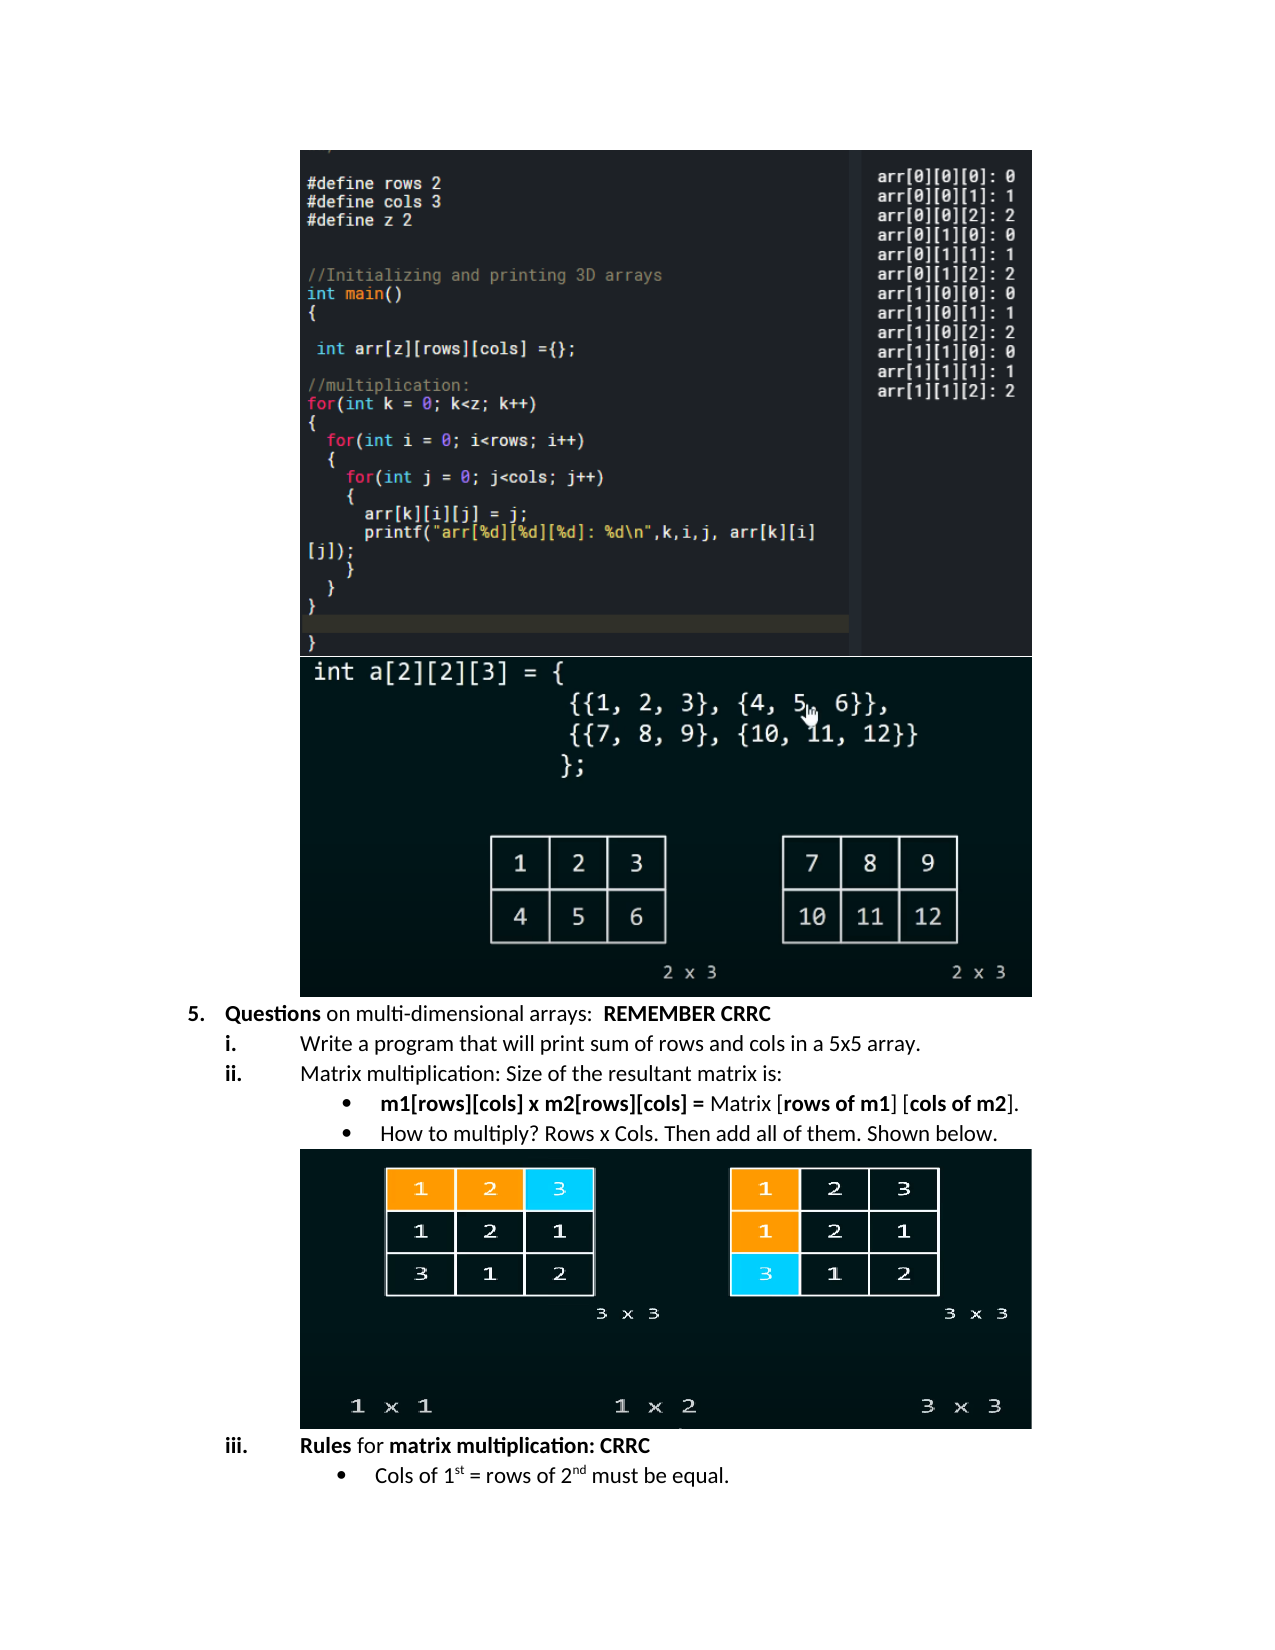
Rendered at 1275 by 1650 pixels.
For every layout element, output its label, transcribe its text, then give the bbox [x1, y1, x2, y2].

list m1[rows][cols] x m2[rows][cols] = Matrix [rows of m1] [cols of m2]. [343, 1089, 1125, 1117]
picture [300, 150, 1032, 656]
picture [300, 657, 1032, 997]
picture [300, 1149, 1032, 1429]
list Cols of 1st = rows of 2nd must be equal. [337, 1461, 1125, 1489]
list Rules for matrix multiplication: CRRC [225, 1431, 1125, 1459]
list Write a program that will print sum of rows and cols in a 5x5 array. [225, 1029, 1125, 1057]
list How to multiply? Rows x Cols. Then add all of them. Shown below. [343, 1119, 1125, 1148]
list Matrix multiplication: Size of the resultant matrix is: [225, 1059, 1125, 1087]
list Questions on multi-dimensional arrays: REMEMBER CRRC [187, 999, 1125, 1027]
